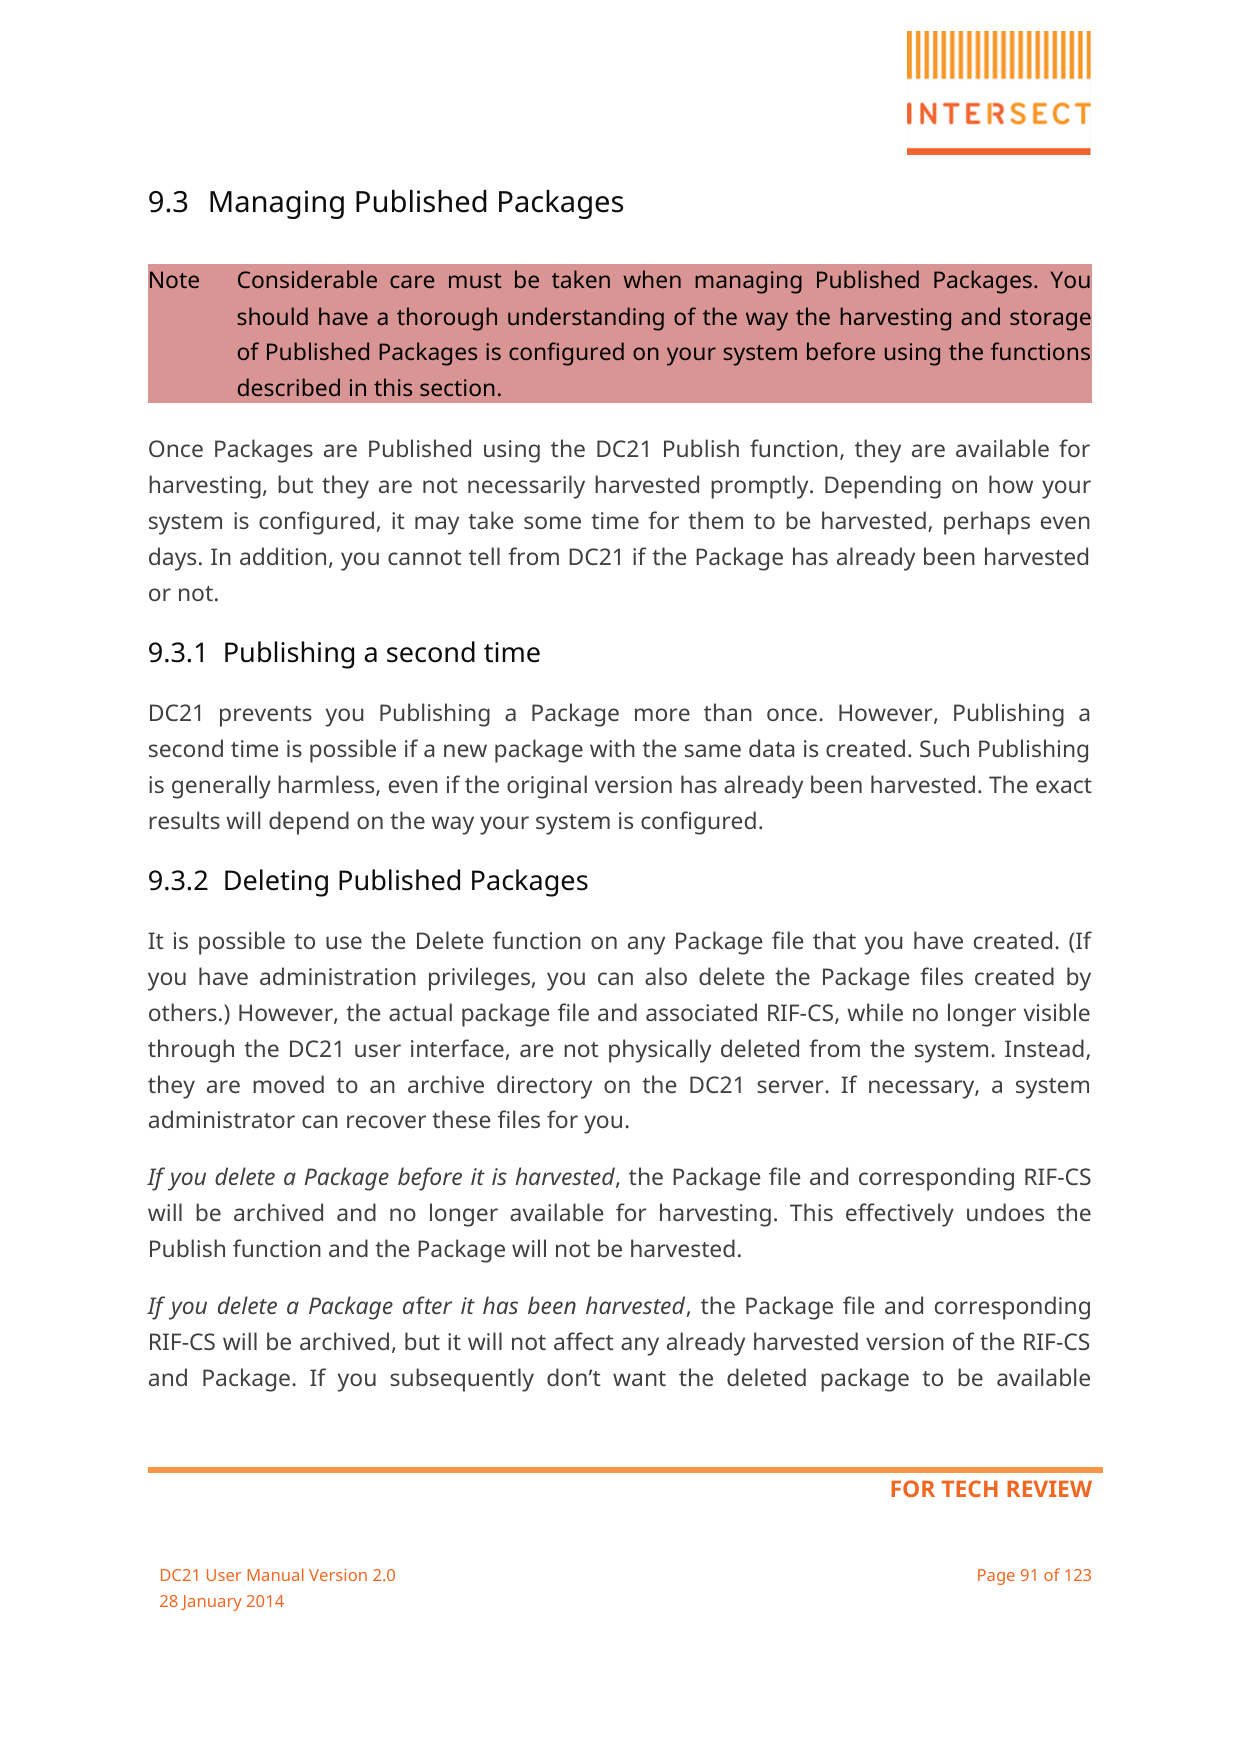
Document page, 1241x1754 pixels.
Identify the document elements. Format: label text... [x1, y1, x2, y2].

subtitle Managing Published Packages [148, 181, 1092, 221]
text If you delete a Package before it is harvested, the Package file and corresponding RIF-CS will be archived and no longer available for harvesting. This effectively undoes the Publish function and the Package will not be harvested. [148, 1161, 1092, 1264]
text DC21 prevents you Publishing a Package more than once. However, Publishing a second time is possible if a new package with the same data is created. Such Publishing is generally harmless, even if the original version has already been harvested. The exact results will depend on the way your system is configured. [148, 697, 1092, 836]
picture [905, 29, 1093, 157]
subtitle Deleting Published Packages [148, 862, 1092, 898]
text Note Considerable care must be taken when managing Published Packages. You should have a thorough understanding of the way the harvesting and storage of Published Packages is configured on your system before using the functions described in this section. [148, 264, 1092, 403]
subtitle Publishing a second time [148, 634, 1092, 671]
text Once Packages are Published using the DC21 Publish function, they are available for harvesting, but they are not necessarily harvested promptly. Depending on how your system is configured, it may take some time for them to be harvested, perhaps even days. In addition, you cannot tell from DC21 if the Package has already been harvested or not. [148, 433, 1092, 608]
text It is possible to use the Delete function on any Package file that you have created. (If you have administration privileges, you can also delete the Package files created by others.) However, the actual package file and associated RIF-CS, while no longer visible through the DC21 user interface, are not physically deleted from the system. Instead, they are moved to an archive directory on the DC21 server. If necessary, a system administrator can recover these files for you. [148, 925, 1092, 1136]
